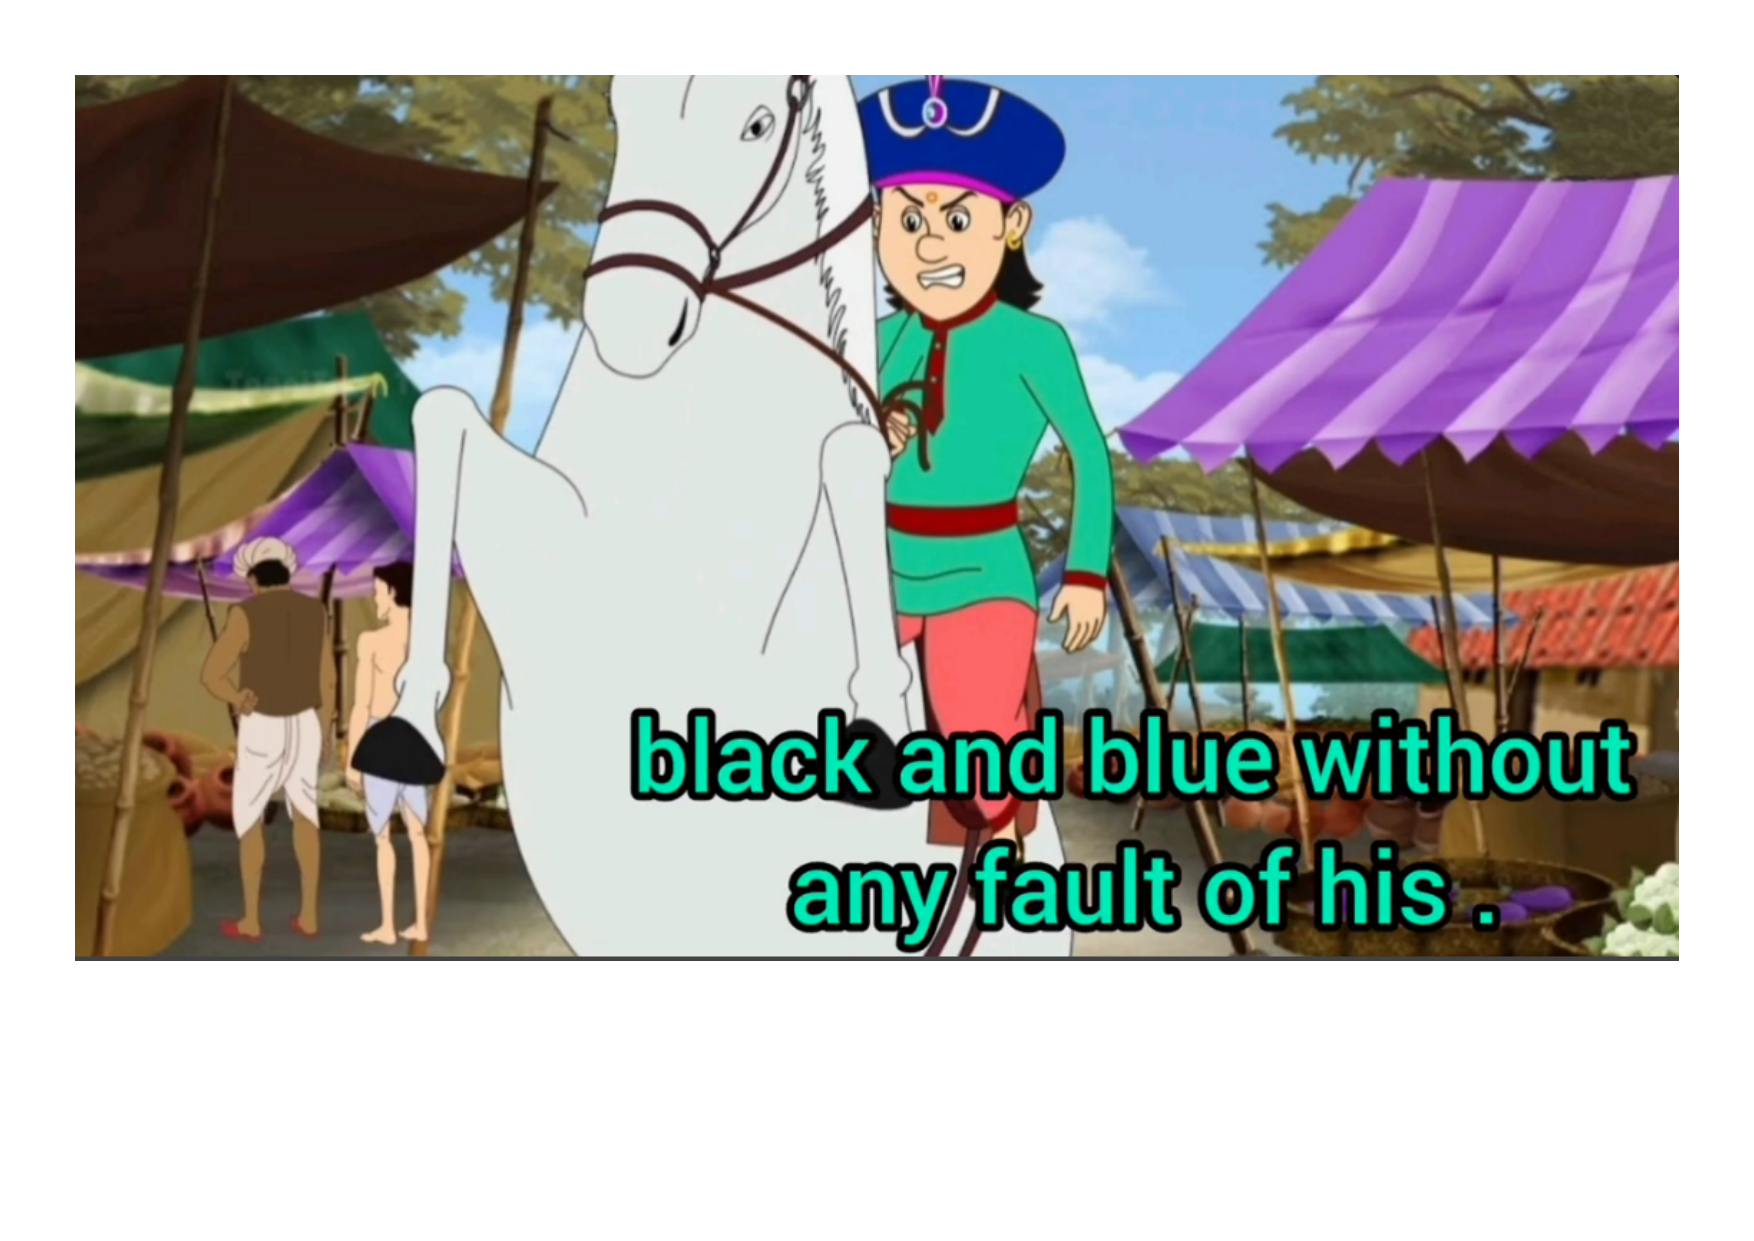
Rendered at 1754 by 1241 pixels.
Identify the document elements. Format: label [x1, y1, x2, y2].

picture [75, 75, 1679, 961]
